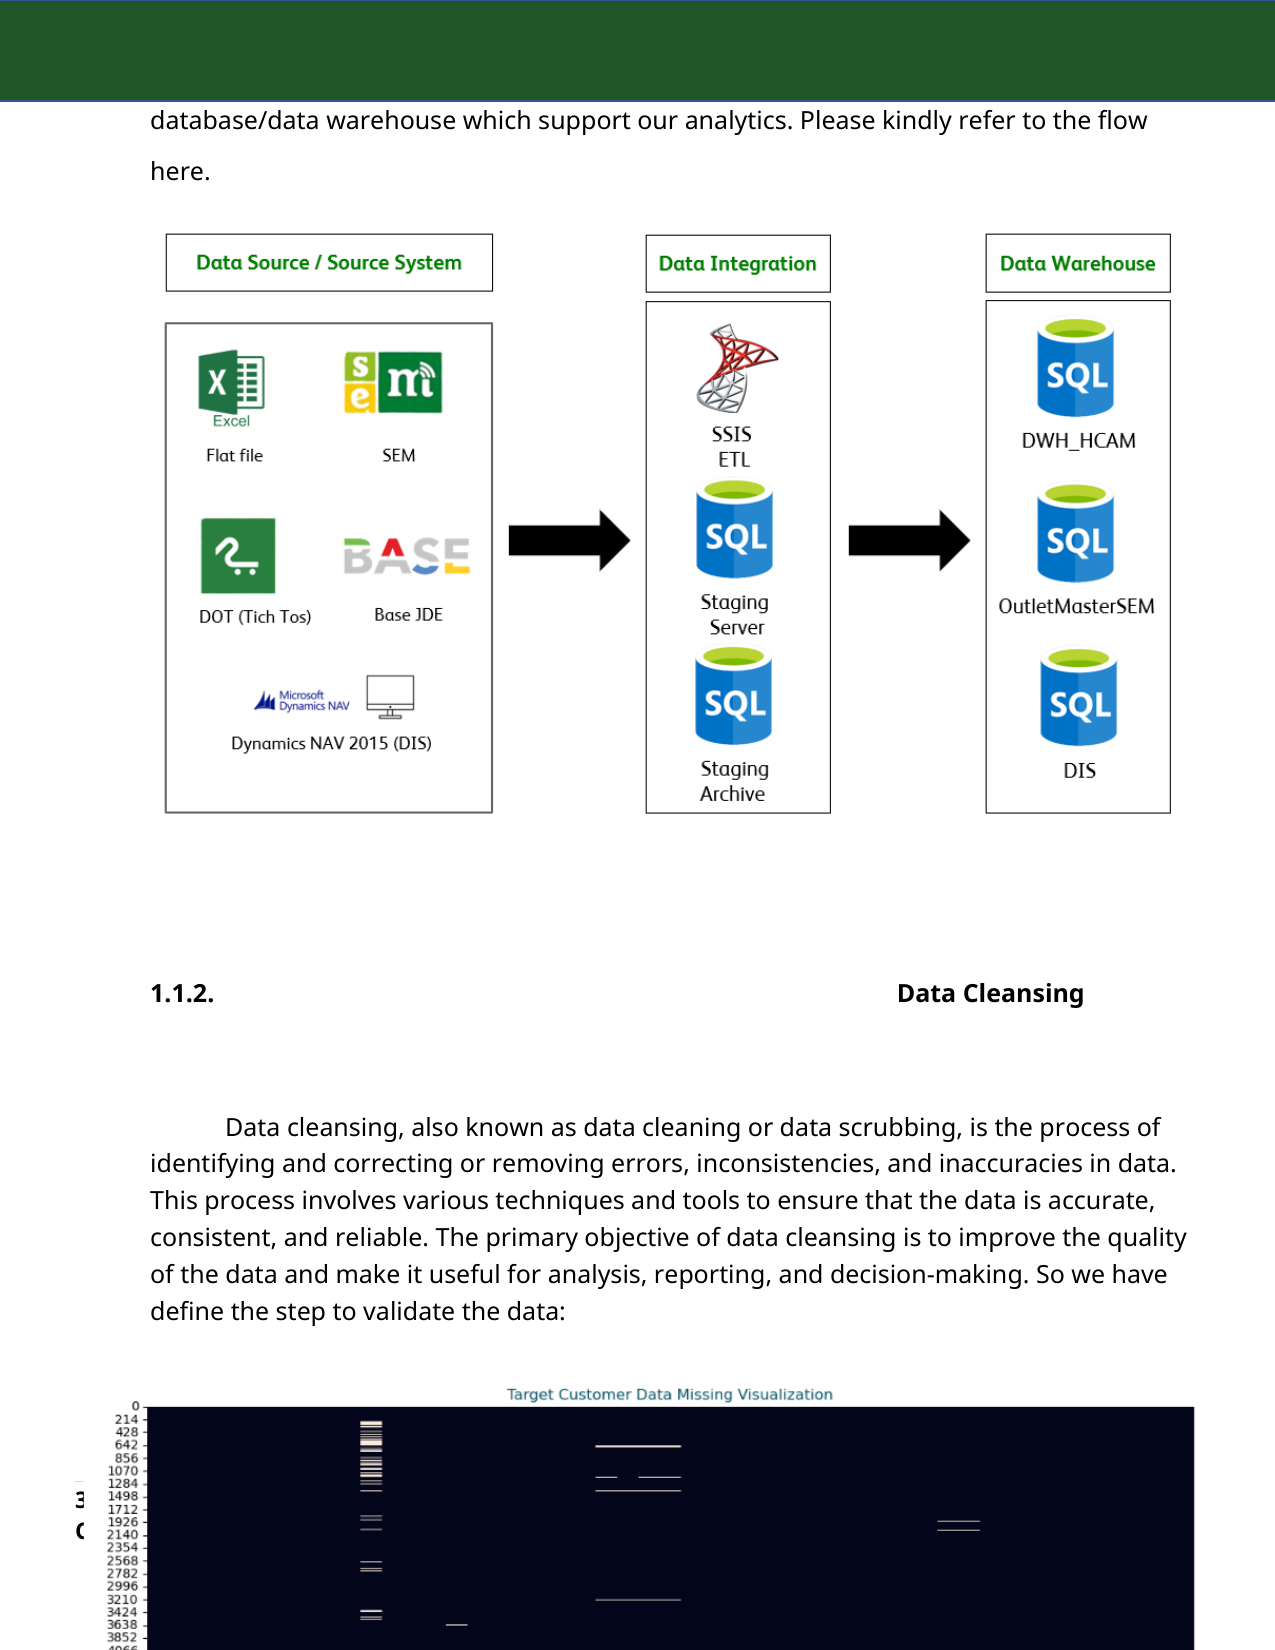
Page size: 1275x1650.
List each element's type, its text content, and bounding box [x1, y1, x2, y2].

text Data cleansing, also known as data cleaning or data scrubbing, is the process of identifying and correcting or removing errors, inconsistencies, and inaccuracies in data. This process involves various techniques and tools to ensure that the data is accurate, consistent, and reliable. The primary objective of data cleansing is to improve the quality of the data and make it useful for analysis, reporting, and decision-making. So we have define the step to validate the data: [150, 1109, 1200, 1327]
picture [150, 221, 1193, 821]
list Data Cleansing [150, 976, 1200, 1010]
picture [83, 1381, 1209, 1650]
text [150, 103, 1200, 188]
